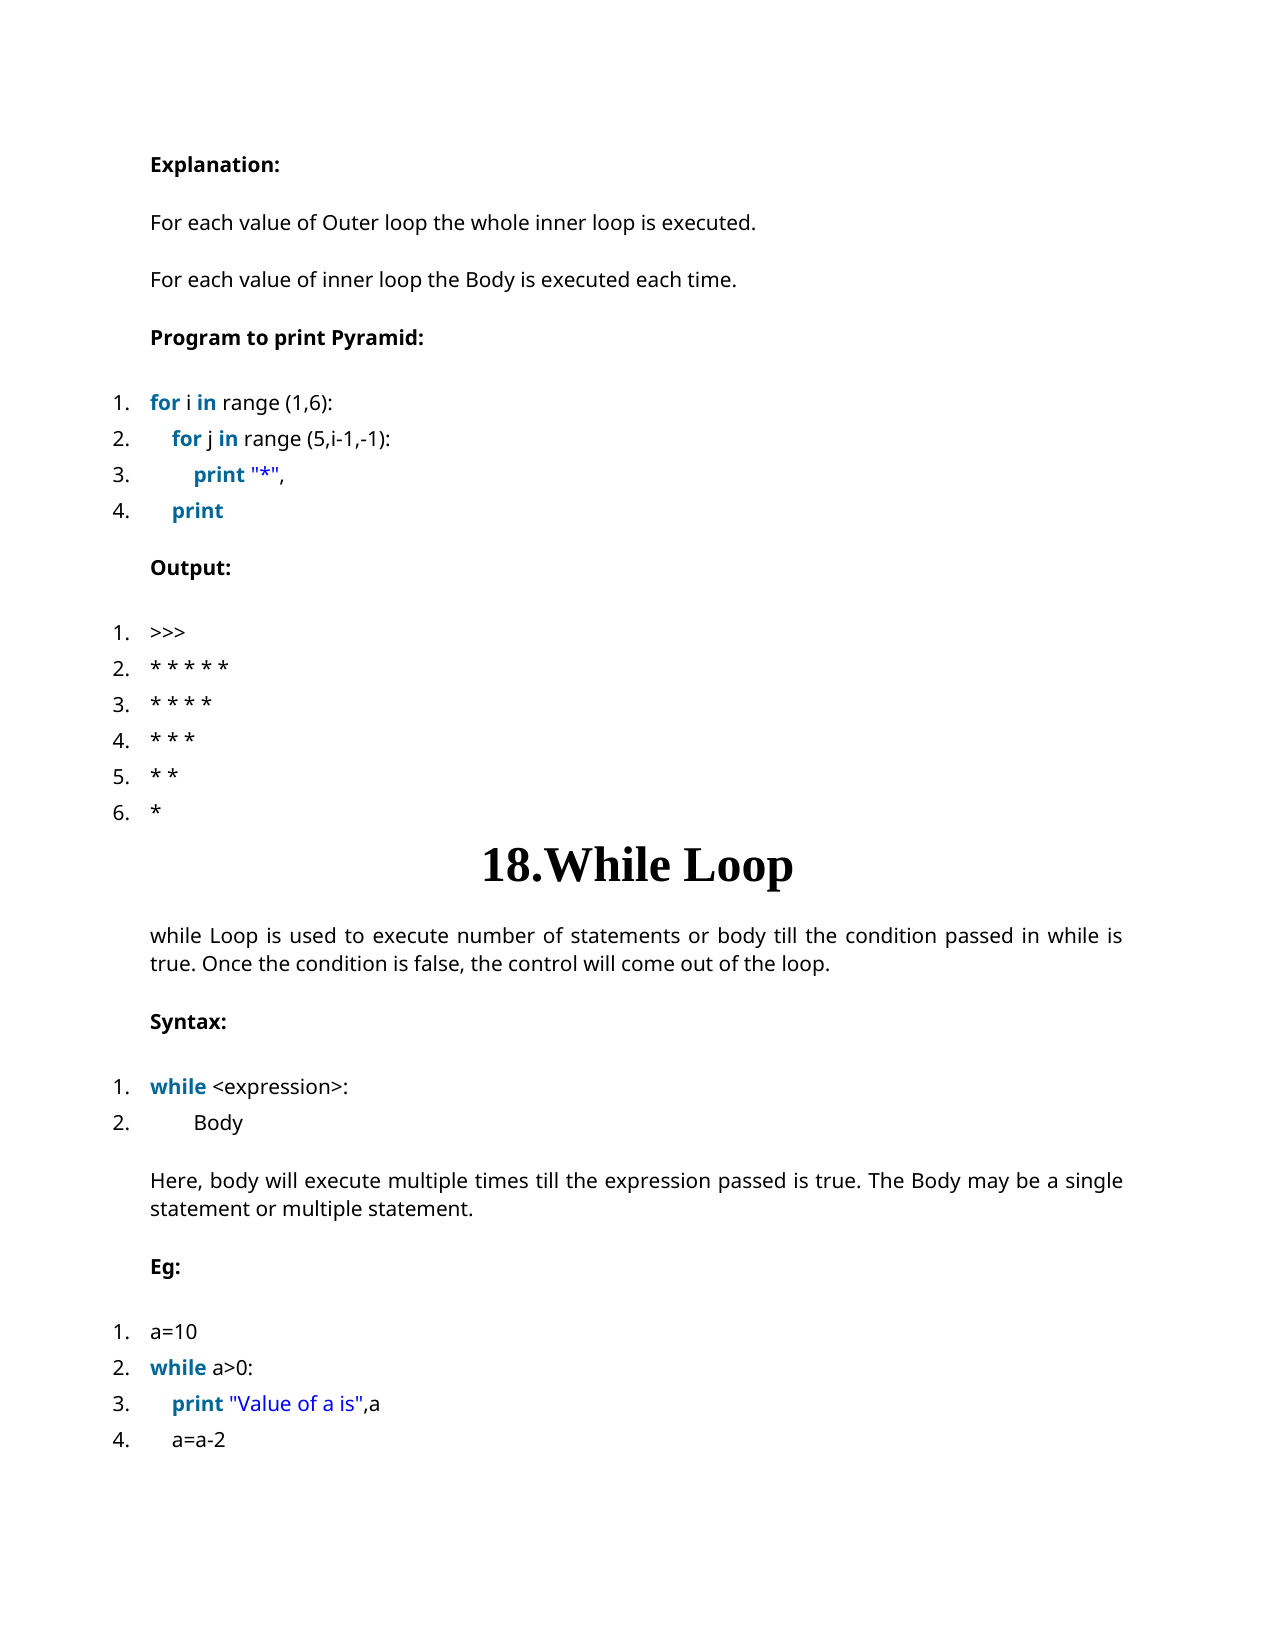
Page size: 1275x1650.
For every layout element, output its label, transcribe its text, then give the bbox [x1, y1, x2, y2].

list * * * * [112, 683, 1125, 719]
text Eg: [150, 1252, 1125, 1280]
text Syntax: [150, 1007, 1125, 1036]
text Output: [150, 553, 1125, 582]
text while Loop is used to execute number of statements or body till the condition passed in while is true. Once the condition is false, the control will come out of the loop. [150, 921, 1125, 978]
subtitle 18.While Loop [150, 834, 1125, 892]
text Program to print Pyramid: [150, 323, 1125, 351]
list * [112, 791, 1125, 827]
list >>> [112, 611, 1125, 647]
list a=a-2 [112, 1417, 1125, 1453]
text For each value of inner loop the Body is executed each time. [150, 265, 1125, 294]
text Here, body will execute multiple times till the expression passed is true. The Body may be a single statement or multiple statement. [150, 1166, 1125, 1223]
list * * * * * [112, 647, 1125, 683]
list for i in range (1,6): [112, 380, 1125, 416]
list while a>0: [112, 1345, 1125, 1381]
list print "*", [112, 452, 1125, 488]
list print [112, 488, 1125, 524]
text Explanation: [150, 150, 1125, 178]
list a=10 [112, 1309, 1125, 1345]
list * * * [112, 719, 1125, 755]
list while <expression>: [112, 1065, 1125, 1101]
list * * [112, 755, 1125, 791]
text For each value of Outer loop the whole inner loop is executed. [150, 208, 1125, 236]
list print "Value of a is",a [112, 1381, 1125, 1417]
list for j in range (5,i-1,-1): [112, 416, 1125, 452]
list Body [112, 1101, 1125, 1137]
